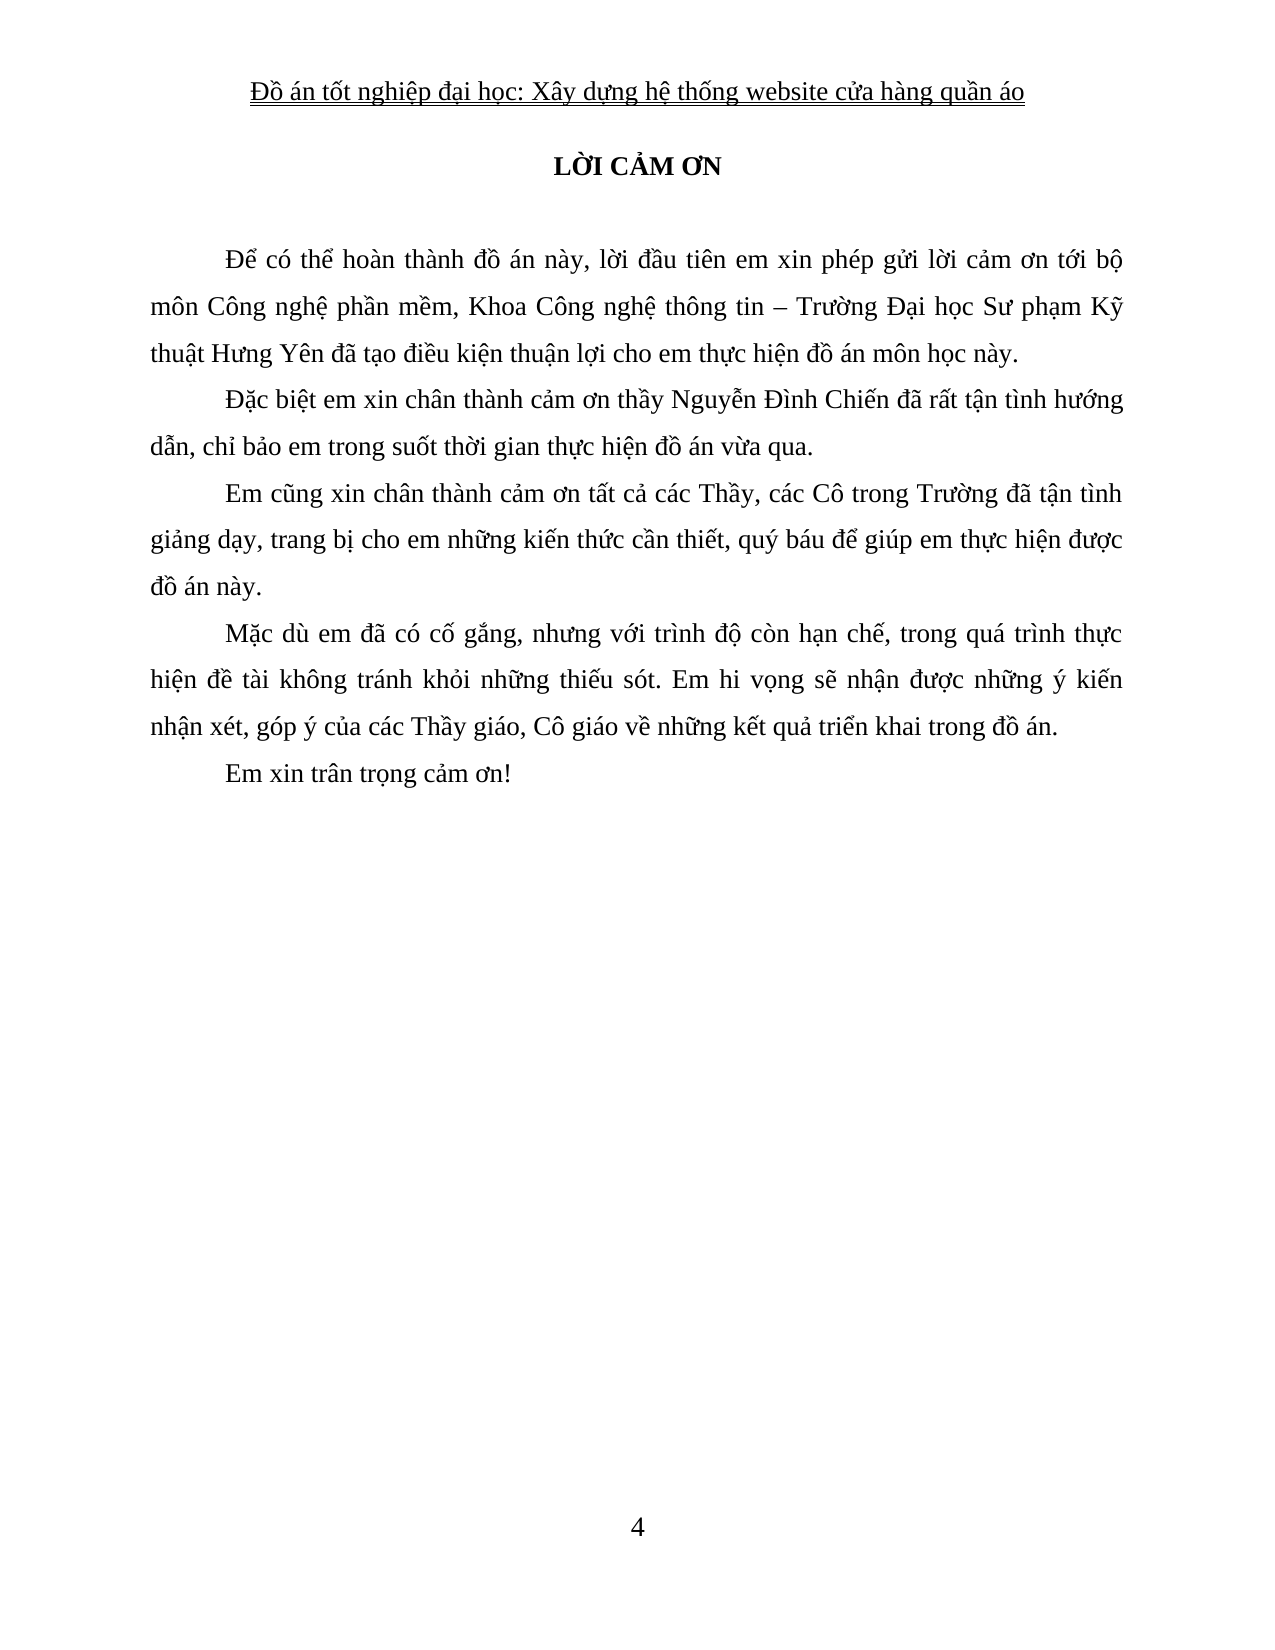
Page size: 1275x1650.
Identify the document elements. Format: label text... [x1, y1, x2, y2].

text Mặc dù em đã có cố gắng, nhưng với trình độ còn hạn chế, trong quá trình thực hiện đề tài không tránh khỏi những thiếu sót. Em hi vọng sẽ nhận được những ý kiến nhận xét, góp ý của các Thầy giáo, Cô giáo về những kết quả triển khai trong đồ án. [150, 617, 1125, 741]
text Để có thể hoàn thành đồ án này, lời đầu tiên em xin phép gửi lời cảm ơn tới bộ môn Công nghệ phần mềm, Khoa Công nghệ thông tin – Trường Đại học Sư phạm Kỹ thuật Hưng Yên đã tạo điều kiện thuận lợi cho em thực hiện đồ án môn học này. [150, 243, 1125, 368]
text Em cũng xin chân thành cảm ơn tất cả các Thầy, các Cô trong Trường đã tận tình giảng dạy, trang bị cho em những kiến thức cần thiết, quý báu để giúp em thực hiện được đồ án này. [150, 477, 1125, 601]
text Đặc biệt em xin chân thành cảm ơn thầy Nguyễn Đình Chiến đã rất tận tình hướng dẫn, chỉ bảo em trong suốt thời gian thực hiện đồ án vừa qua. [150, 383, 1125, 461]
text LỜI CẢM ƠN [150, 150, 1125, 181]
text Em xin trân trọng cảm ơn! [150, 757, 1125, 788]
